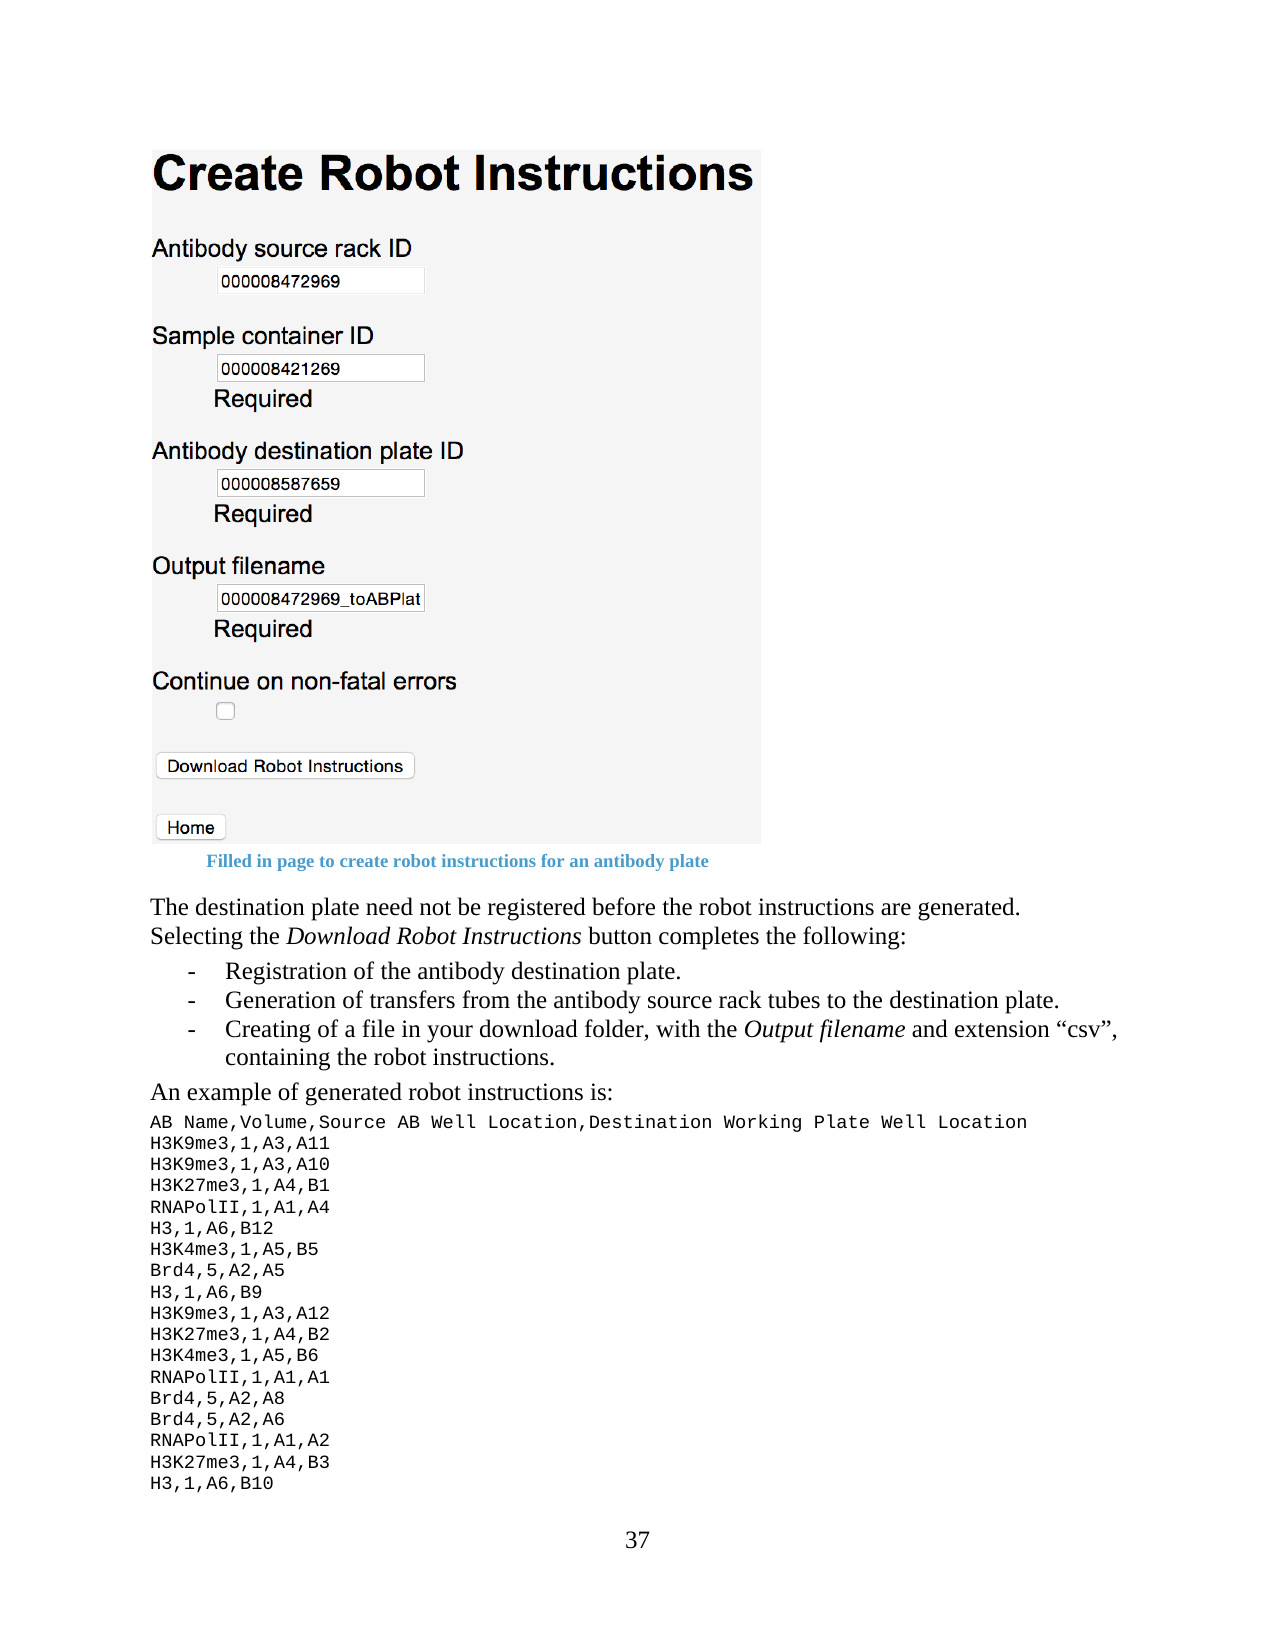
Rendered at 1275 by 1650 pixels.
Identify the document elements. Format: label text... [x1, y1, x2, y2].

list Creating of a file in your download folder, with the Output filename and extension “csv”, containing the robot instructions. [187, 1014, 1125, 1071]
text Filled in page to create robot instructions for an antibody plate [150, 850, 1125, 872]
text Brd4,5,A2,A5 [150, 1261, 1125, 1282]
text RNAPolII,1,A1,A2 [150, 1431, 1125, 1452]
text An example of generated robot instructions is: [150, 1077, 1125, 1106]
text H3K9me3,1,A3,A11 [150, 1134, 1125, 1155]
text The destination plate need not be registered before the robot instructions are generated. Selecting the Download Robot Instructions button completes the following: [150, 892, 1125, 950]
text H3K27me3,1,A4,B2 [150, 1325, 1125, 1346]
list Generation of transfers from the antibody source rack tubes to the destination plate. [187, 985, 1125, 1014]
text Brd4,5,A2,A6 [150, 1410, 1125, 1431]
list Registration of the antibody destination plate. [187, 956, 1125, 985]
text H3,1,A6,B9 [150, 1282, 1125, 1304]
text H3,1,A6,B12 [150, 1219, 1125, 1240]
text H3K4me3,1,A5,B6 [150, 1346, 1125, 1367]
picture [150, 150, 762, 844]
text H3,1,A6,B10 [150, 1474, 1125, 1495]
text RNAPolII,1,A1,A1 [150, 1367, 1125, 1389]
text H3K9me3,1,A3,A10 [150, 1155, 1125, 1176]
text H3K4me3,1,A5,B5 [150, 1240, 1125, 1261]
text H3K27me3,1,A4,B3 [150, 1452, 1125, 1474]
text AB Name,Volume,Source AB Well Location,Destination Working Plate Well Location [150, 1112, 1125, 1134]
text H3K27me3,1,A4,B1 [150, 1176, 1125, 1197]
text RNAPolII,1,A1,A4 [150, 1197, 1125, 1219]
text H3K9me3,1,A3,A12 [150, 1304, 1125, 1325]
text Brd4,5,A2,A8 [150, 1389, 1125, 1410]
